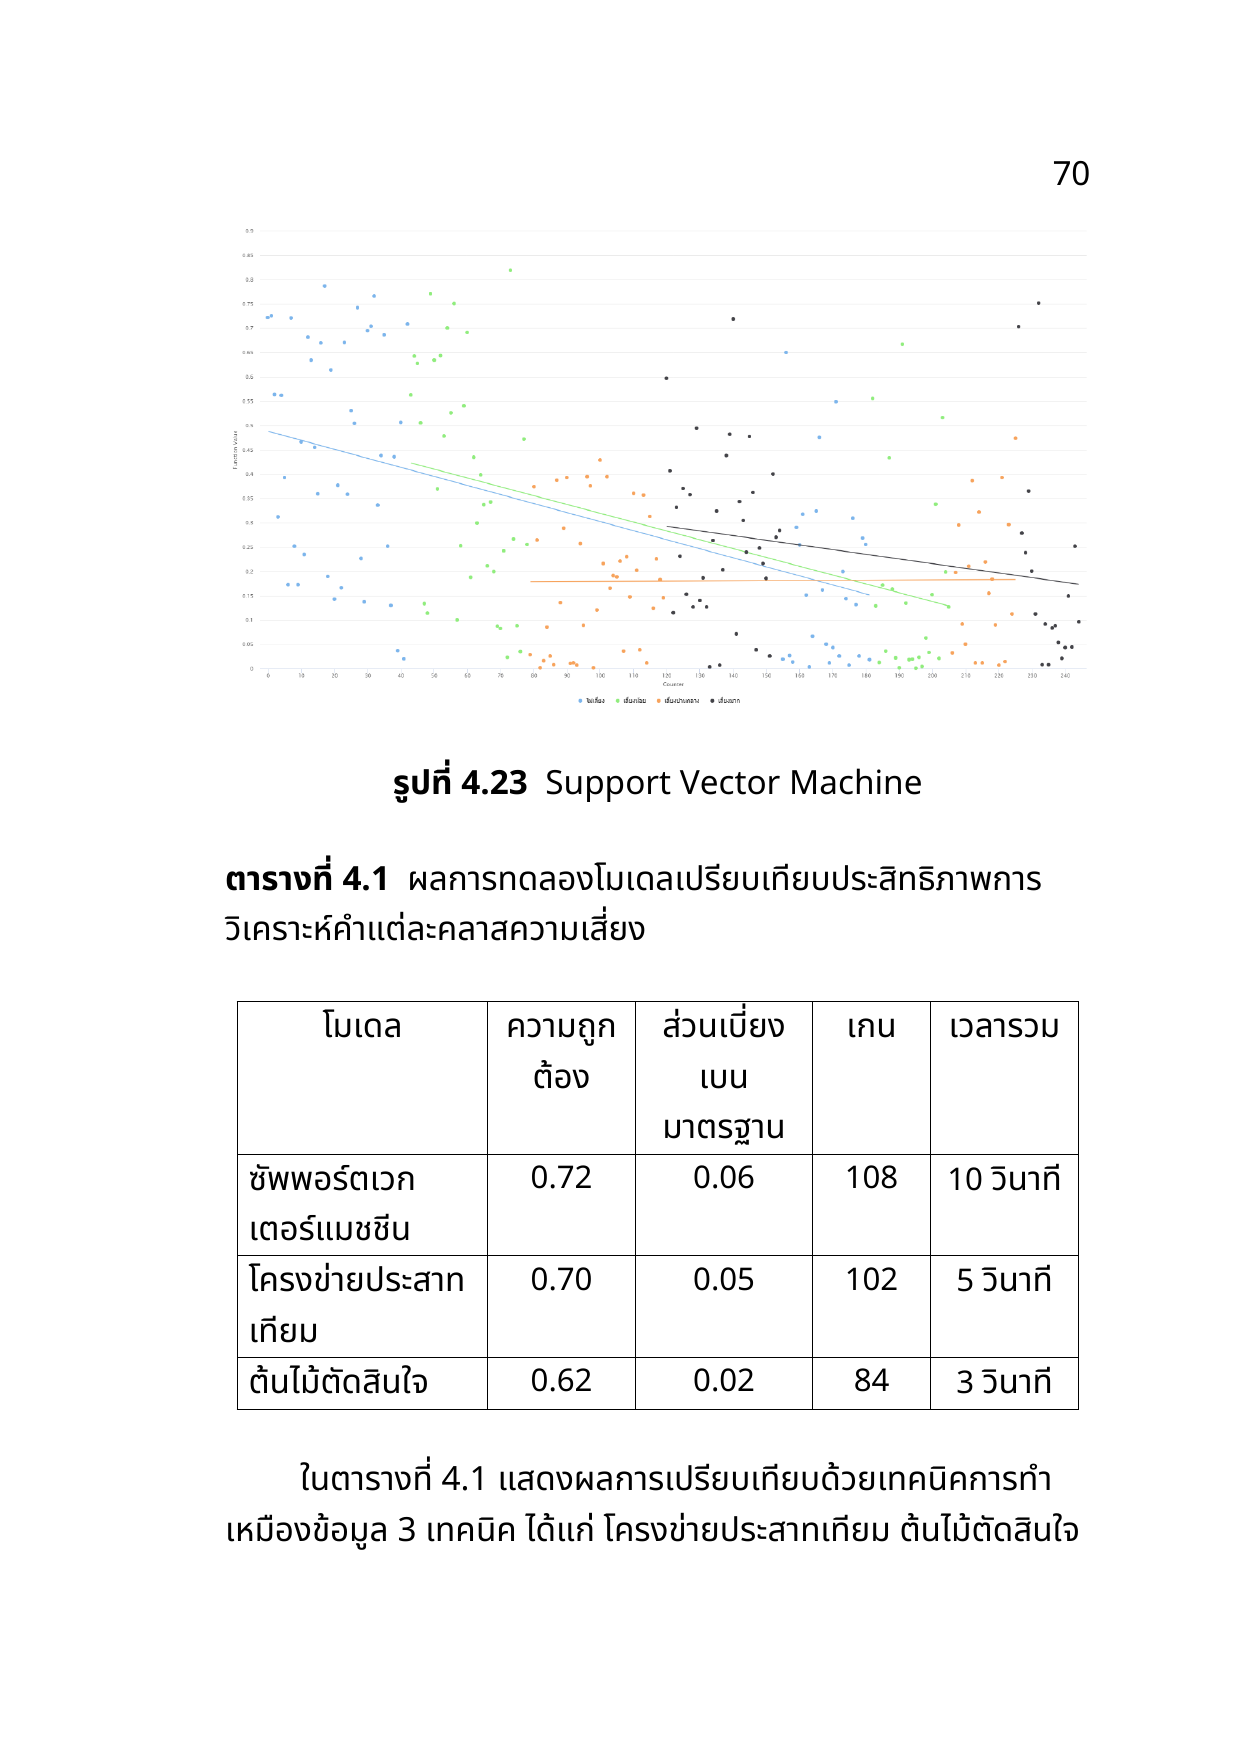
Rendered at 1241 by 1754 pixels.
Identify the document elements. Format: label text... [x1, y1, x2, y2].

table_cell 3 วินาที [931, 1358, 1078, 1409]
table_cell 0.70 [488, 1256, 635, 1357]
picture [225, 226, 1091, 714]
table_cell 0.62 [488, 1358, 635, 1409]
table_cell 84 [813, 1358, 930, 1409]
table_header ส่วนเบี่ยงเบนมาตรฐาน [636, 1002, 812, 1153]
table_cell 10 วินาที [931, 1155, 1078, 1255]
table_header ความถูกต้อง [488, 1002, 635, 1153]
table_header เกน [813, 1002, 930, 1153]
text ตารางที่ 4.1 ผลการทดลองโมเดลเปรียบเทียบประสิทธิภาพการวิเคราะห์คำแต่ละคลาสความเสี่ยง [225, 855, 1090, 956]
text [225, 1455, 1090, 1556]
table_cell โครงข่ายประสาทเทียม [238, 1256, 487, 1357]
table_cell 0.02 [636, 1358, 812, 1409]
table_cell 0.05 [636, 1256, 812, 1357]
table_cell 5 วินาที [931, 1256, 1078, 1357]
table_cell 108 [813, 1155, 930, 1255]
table_header เวลารวม [931, 1002, 1078, 1153]
table_cell ต้นไม้ตัดสินใจ [238, 1358, 487, 1409]
table_cell 102 [813, 1256, 930, 1357]
table_cell 0.72 [488, 1155, 635, 1255]
text รูปที่ 4.23 Support Vector Machine [225, 759, 1090, 809]
table_cell 0.06 [636, 1155, 812, 1255]
table_header โมเดล [238, 1002, 487, 1153]
table_cell ซัพพอร์ตเวกเตอร์แมชชีน [238, 1155, 487, 1255]
